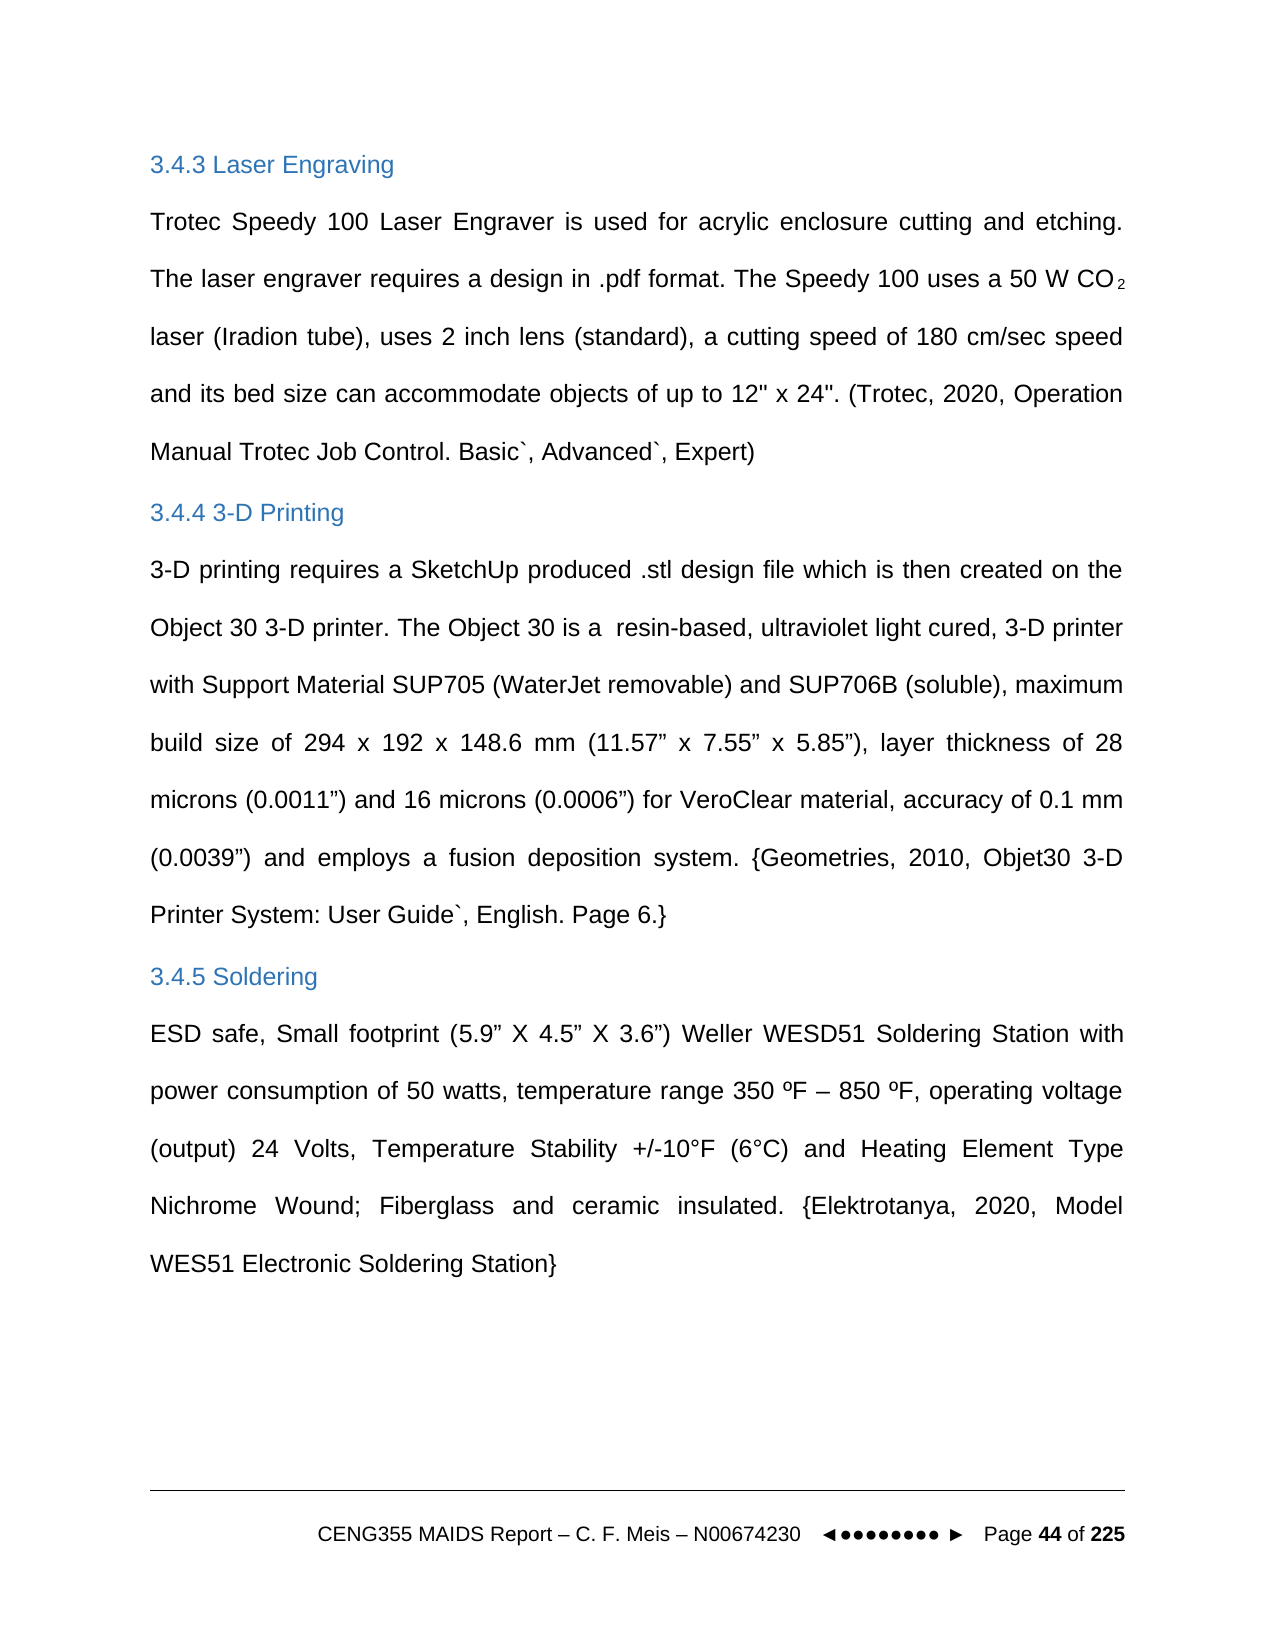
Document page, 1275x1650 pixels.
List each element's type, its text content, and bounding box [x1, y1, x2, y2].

subtitle 3.4.3 Laser Engraving [150, 150, 1125, 179]
subtitle 3.4.4 3-D Printing [150, 498, 1125, 527]
subtitle 3.4.5 Soldering [150, 962, 1125, 991]
text Trotec Speedy 100 Laser Engraver is used for acrylic enclosure cutting and etching. The laser engraver requires a design in .pdf format. The Speedy 100 uses a 50 W CO2 laser (Iradion tube), uses 2 inch lens (standard), a cutting speed of 180 cm/sec speed and its bed size can accommodate objects of up to 12" x 24". (Trotec, 2020, Operation Manual Trotec Job Control. Basic`, Advanced`, Expert) [150, 207, 1125, 466]
text ESD safe, Small footprint (5.9” X 4.5” X 3.6”) Weller WESD51 Soldering Station with power consumption of 50 watts, temperature range 350 ºF – 850 ºF, operating voltage (output) 24 Volts, Temperature Stability +/-10°F (6°C) and Heating Element Type Nichrome Wound; Fiberglass and ceramic insulated. {Elektrotanya, 2020, Model WES51 Electronic Soldering Station} [150, 1019, 1125, 1277]
text 3-D printing requires a SketchUp produced .stl design file which is then created on the Object 30 3-D printer. The Object 30 is a resin-based, ultraviolet light cured, 3-D printer with Support Material SUP705 (WaterJet removable) and SUP706B (soluble), maximum build size of 294 x 192 x 148.6 mm (11.57” x 7.55” x 5.85”), layer thickness of 28 microns (0.0011”) and 16 microns (0.0006”) for VeroClear material, accuracy of 0.1 mm (0.0039”) and employs a fusion deposition system. {Geometries, 2010, Objet30 3-D Printer System: User Guide`, English. Page 6.} [150, 555, 1125, 929]
